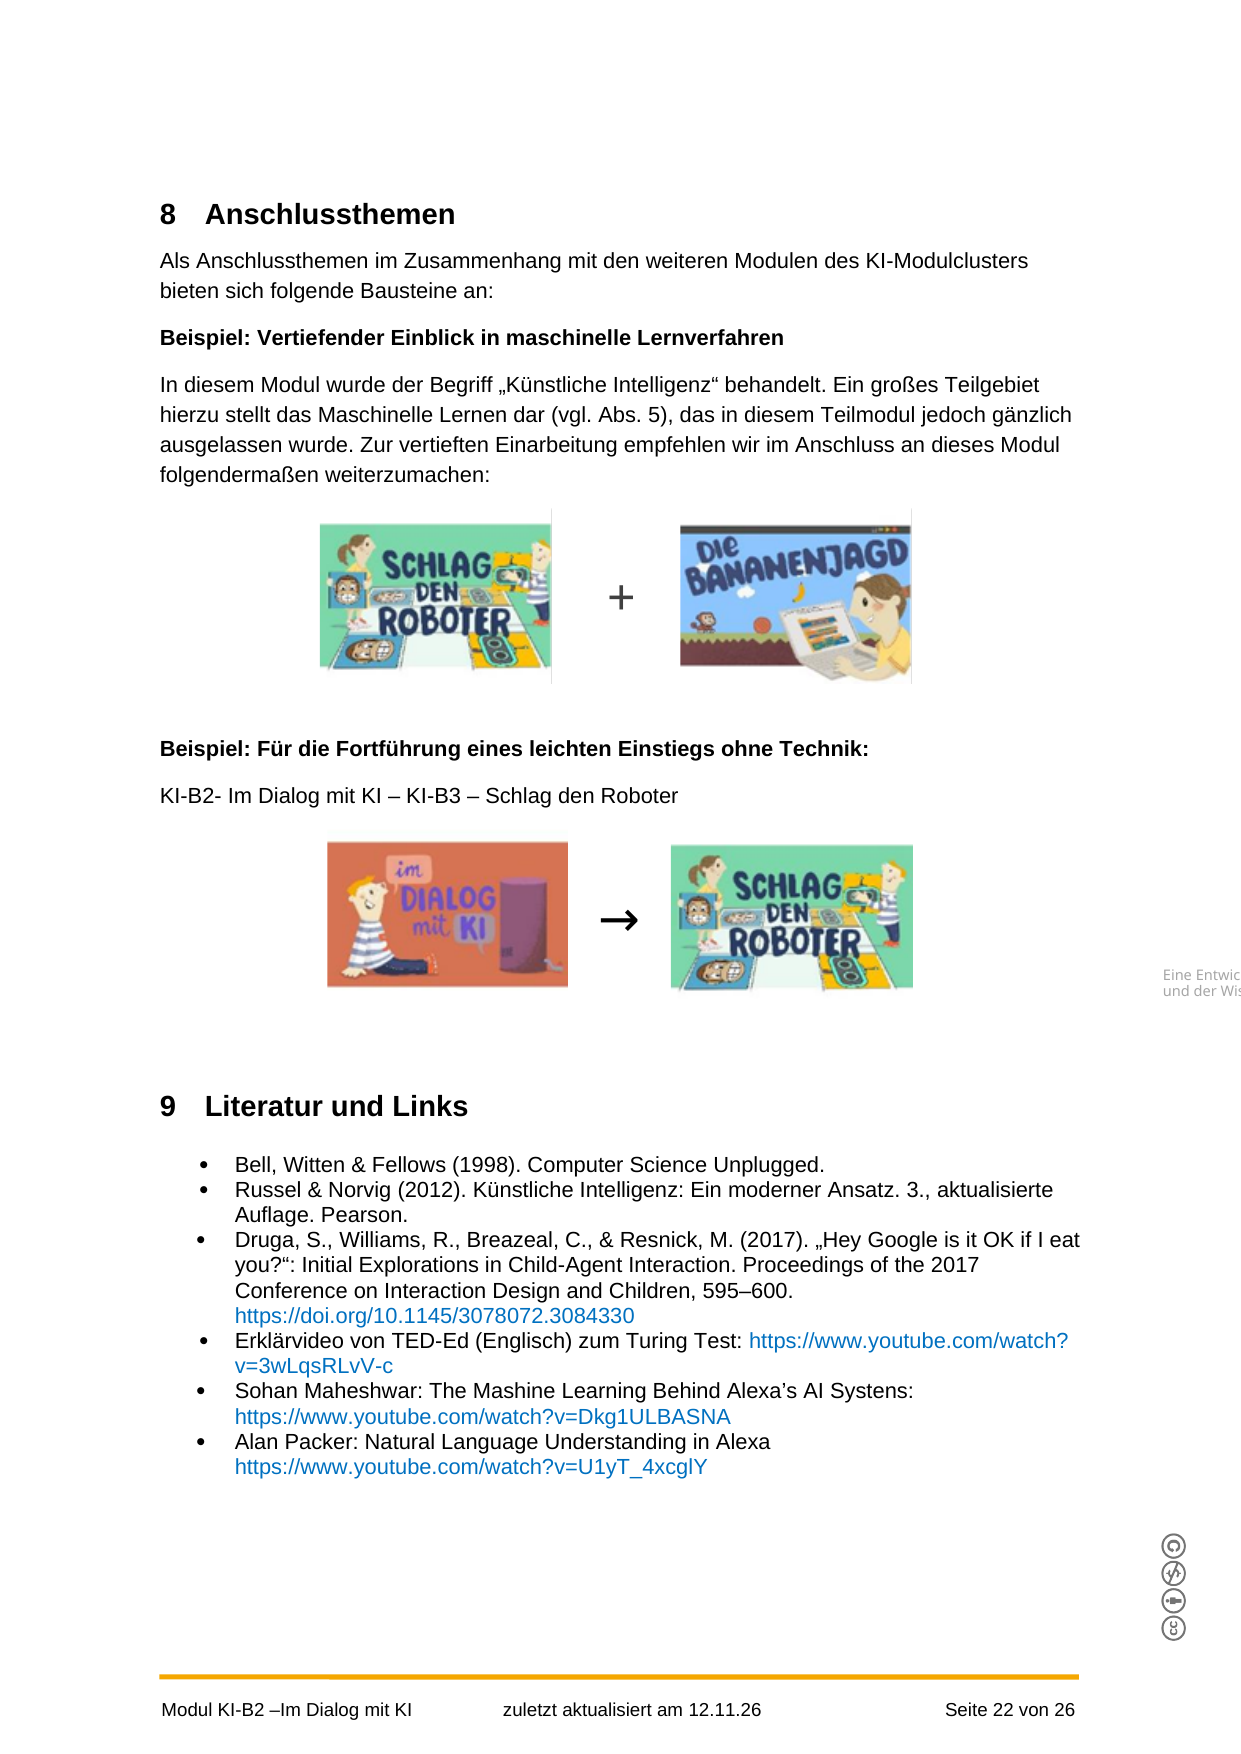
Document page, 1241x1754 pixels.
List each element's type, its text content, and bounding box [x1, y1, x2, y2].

table_header [309, 509, 573, 689]
table_header + [574, 509, 669, 689]
picture [680, 508, 921, 684]
picture [327, 829, 568, 1005]
list Bell, Witten & Fellows (1998). Computer Science Unplugged. [200, 1151, 1081, 1177]
text Als Anschlussthemen im Zusammenhang mit den weiteren Modulen des KI-Modulclusters bieten sich folgende Bausteine an: [159, 247, 1081, 303]
subtitle Literatur und Links [159, 1089, 1081, 1122]
list Erklärvideo von TED-Ed (Englisch) zum Turing Test: https://www.youtube.com/watch?v=3wLqsRLvV-c [200, 1328, 1081, 1378]
picture [670, 829, 913, 1005]
list Russel & Norvig (2012). Künstliche Intelligenz: Ein moderner Ansatz. 3., aktualisierte Auflage. Pearson. [200, 1177, 1081, 1227]
list Sohan Maheshwar: The Mashine Learning Behind Alexa’s AI Systens: https://www.youtube.com/watch?v=Dkg1ULBASNA [197, 1378, 1081, 1429]
table_header [660, 829, 924, 1009]
list Alan Packer: Natural Language Understanding in Alexa https://www.youtube.com/watch?v=U1yT_4xcglY [197, 1429, 1081, 1479]
subtitle Anschlussthemen [159, 197, 1081, 231]
table_header [669, 509, 932, 689]
table_header [316, 829, 579, 1009]
picture [319, 508, 563, 684]
list Druga, S., Williams, R., Breazeal, C., & Resnick, M. (2017). „Hey Google is it OK if I eat you?“: Initial Explorations in Child-Agent Interaction. Proceedings of the 2017 Conference on Interaction Design and Children, 595–600. https://doi.org/10.1145/3078072.3084330 [197, 1227, 1081, 1328]
text Beispiel: Für die Fortführung eines leichten Einstiegs ohne Technik: [159, 736, 1081, 761]
text KI-B2- Im Dialog mit KI – KI-B3 – Schlag den Roboter [159, 782, 1081, 808]
text Beispiel: Vertiefender Einblick in maschinelle Lernverfahren [159, 324, 1081, 350]
table_header → [579, 829, 659, 1009]
text In diesem Modul wurde der Begriff „Künstliche Intelligenz“ behandelt. Ein großes Teilgebiet hierzu stellt das Maschinelle Lernen dar (vgl. Abs. 5), das in diesem Teilmodul jedoch gänzlich ausgelassen wurde. Zur vertieften Einarbeitung empfehlen wir im Anschluss an dieses Modul folgendermaßen weiterzumachen: [159, 371, 1081, 487]
